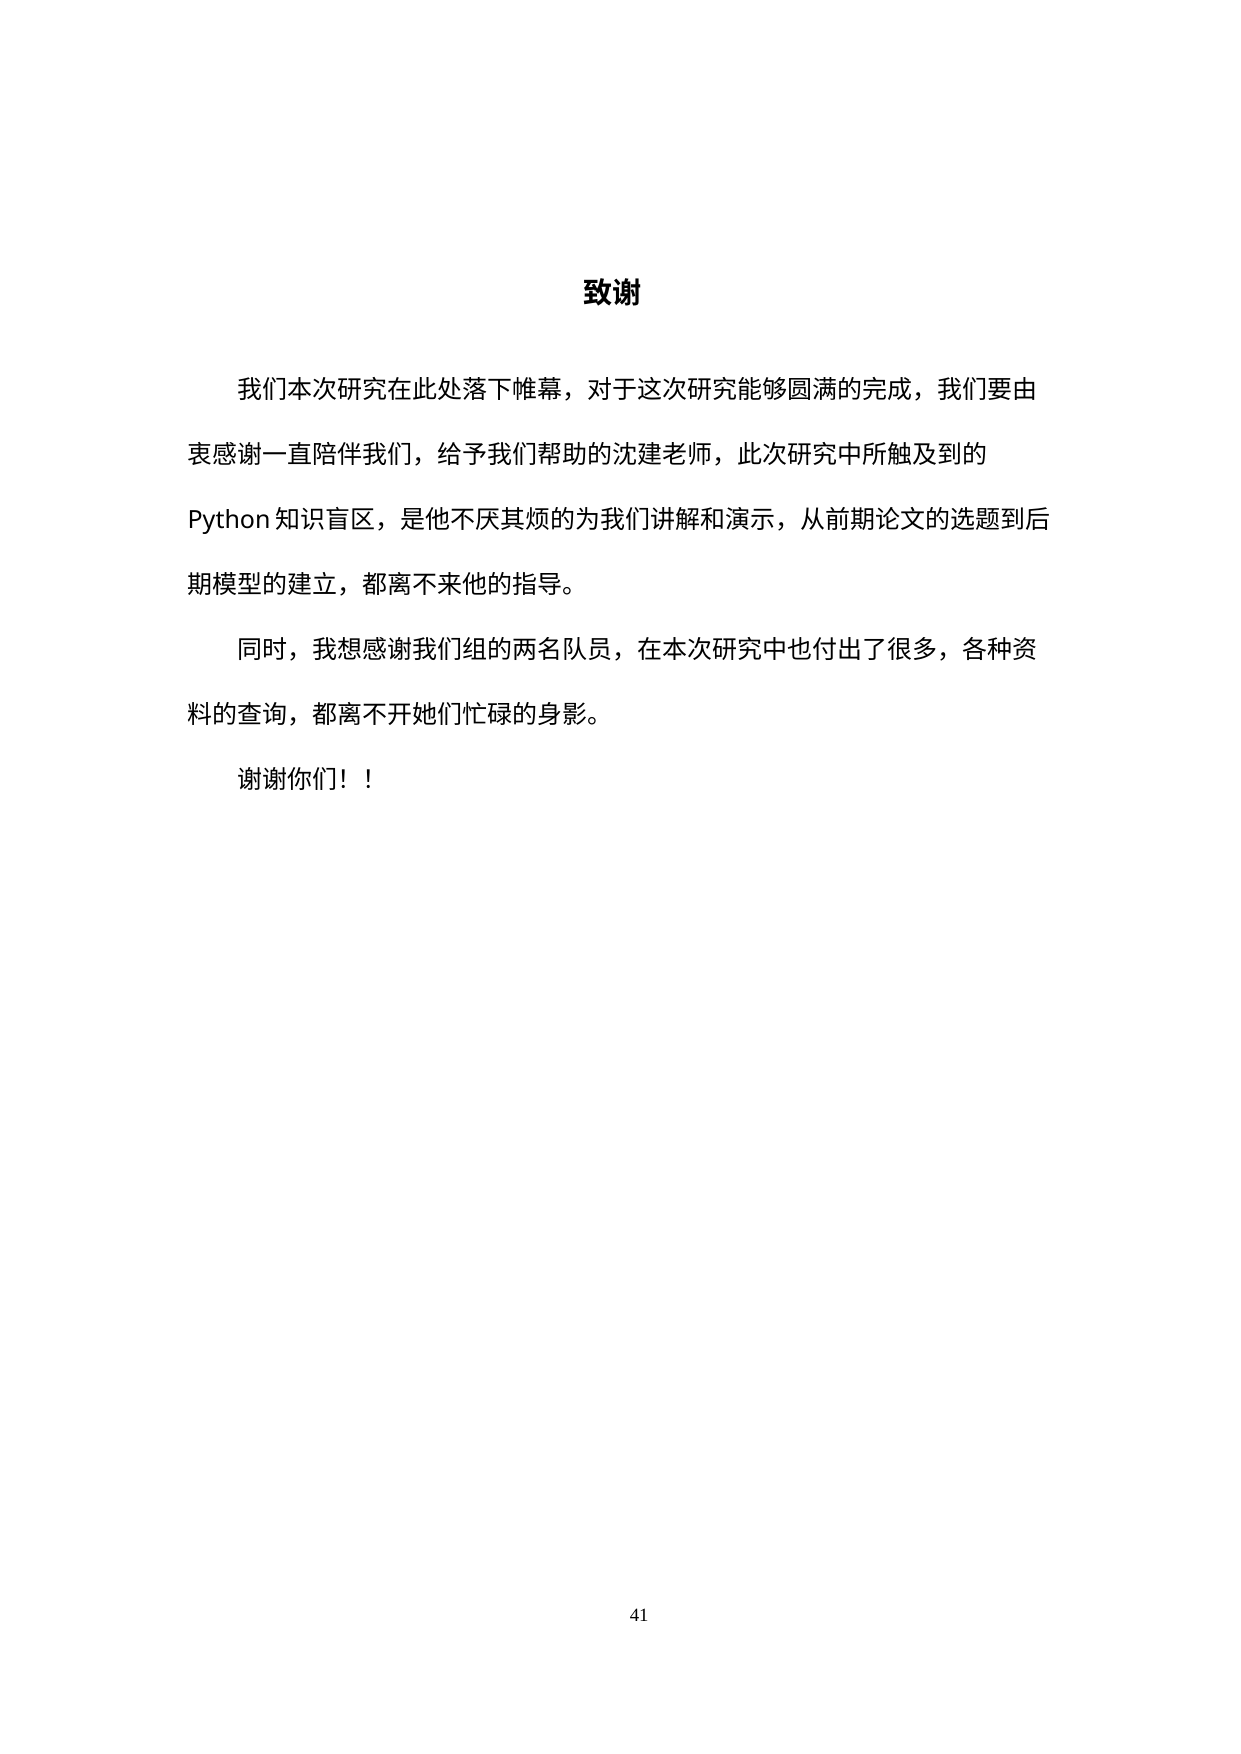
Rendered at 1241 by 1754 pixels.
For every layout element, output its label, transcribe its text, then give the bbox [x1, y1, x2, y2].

text 我们本次研究在此处落下帷幕，对于这次研究能够圆满的完成，我们要由衷感谢一直陪伴我们，给予我们帮助的沈建老师，此次研究中所触及到的Python知识盲区，是他不厌其烦的为我们讲解和演示，从前期论文的选题到后期模型的建立，都离不来他的指导。 [187, 355, 1053, 615]
subtitle 致谢 [173, 258, 1053, 323]
text 谢谢你们！！ [187, 745, 1053, 810]
text 同时，我想感谢我们组的两名队员，在本次研究中也付出了很多，各种资料的查询，都离不开她们忙碌的身影。 [187, 615, 1053, 745]
